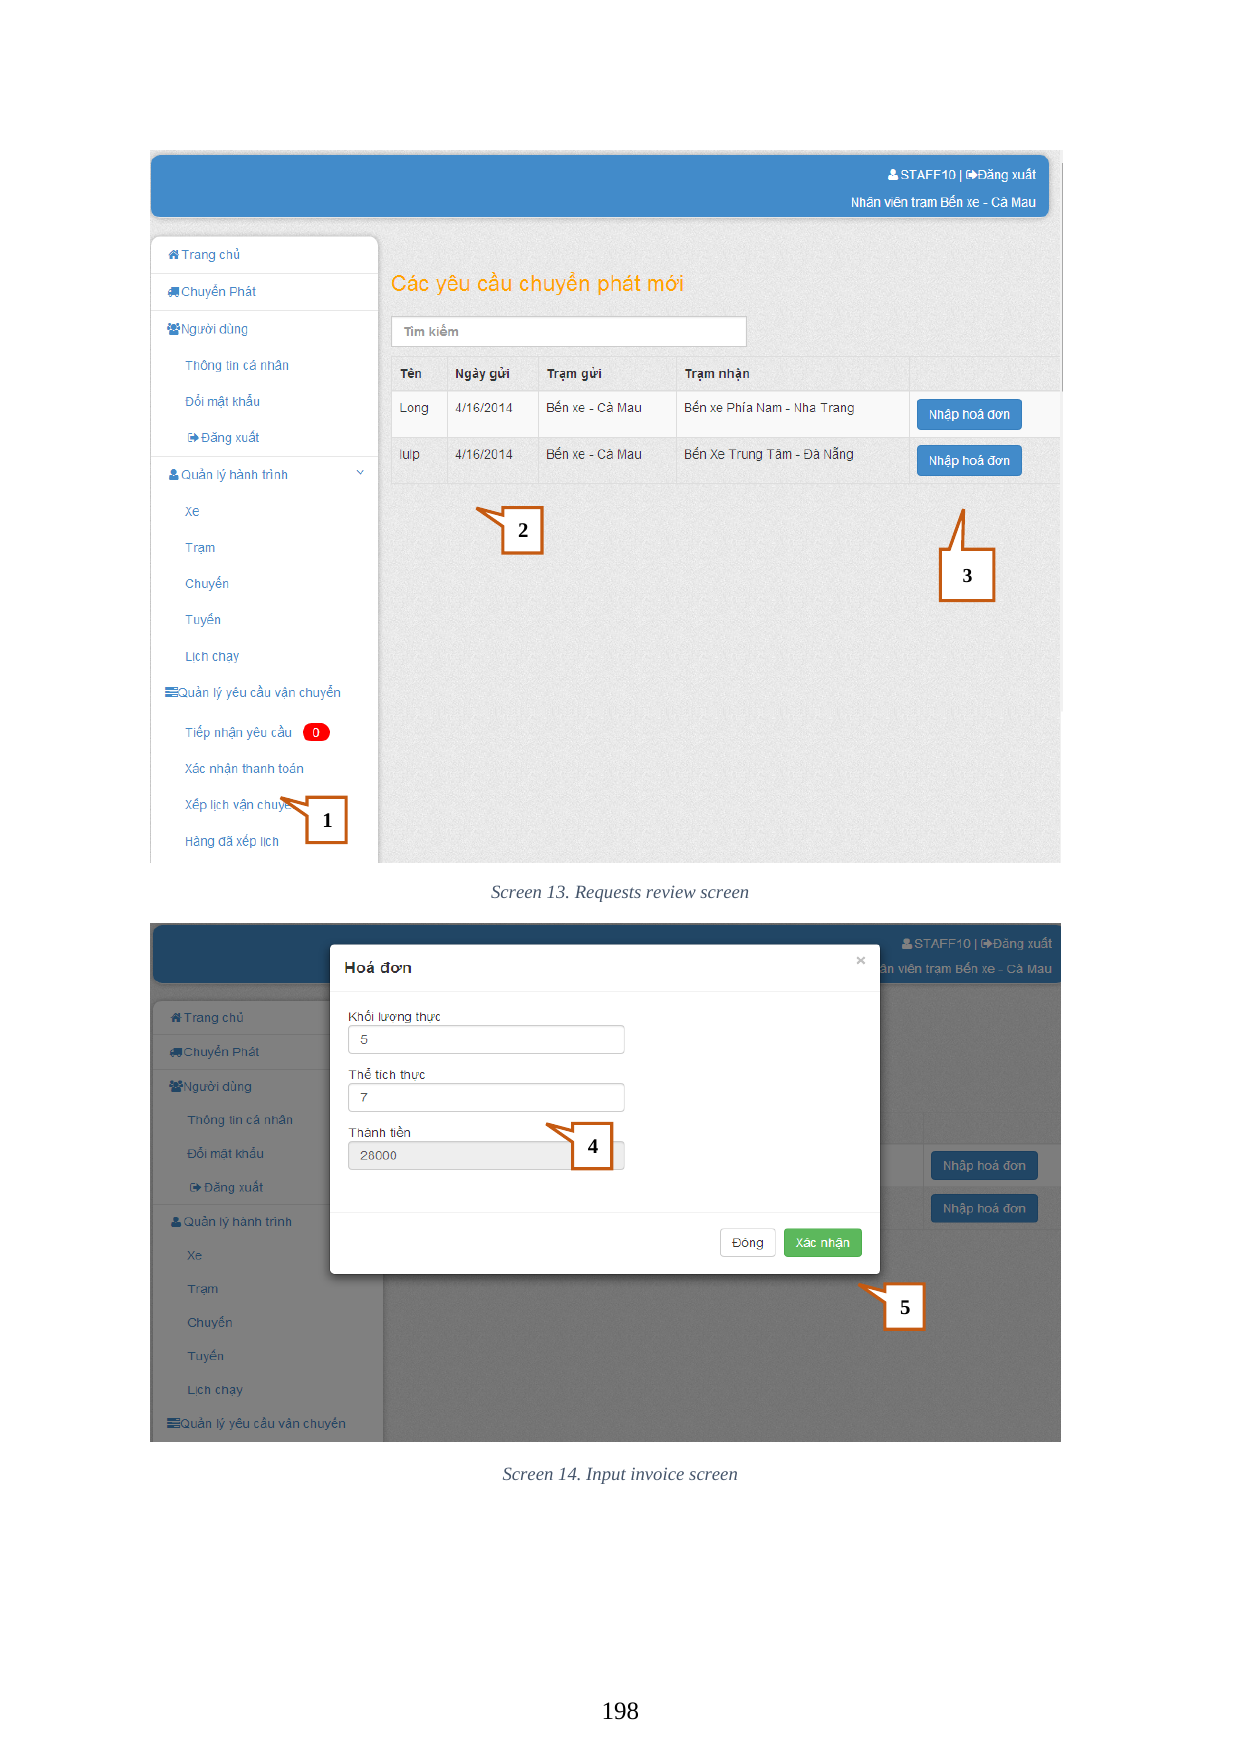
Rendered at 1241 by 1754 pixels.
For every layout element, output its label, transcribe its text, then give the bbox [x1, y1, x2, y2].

picture [150, 150, 1065, 863]
text Screen 13. Requests review screen [150, 881, 1090, 903]
picture [150, 923, 1064, 1444]
text Screen 14. Input invoice screen [150, 1463, 1090, 1484]
